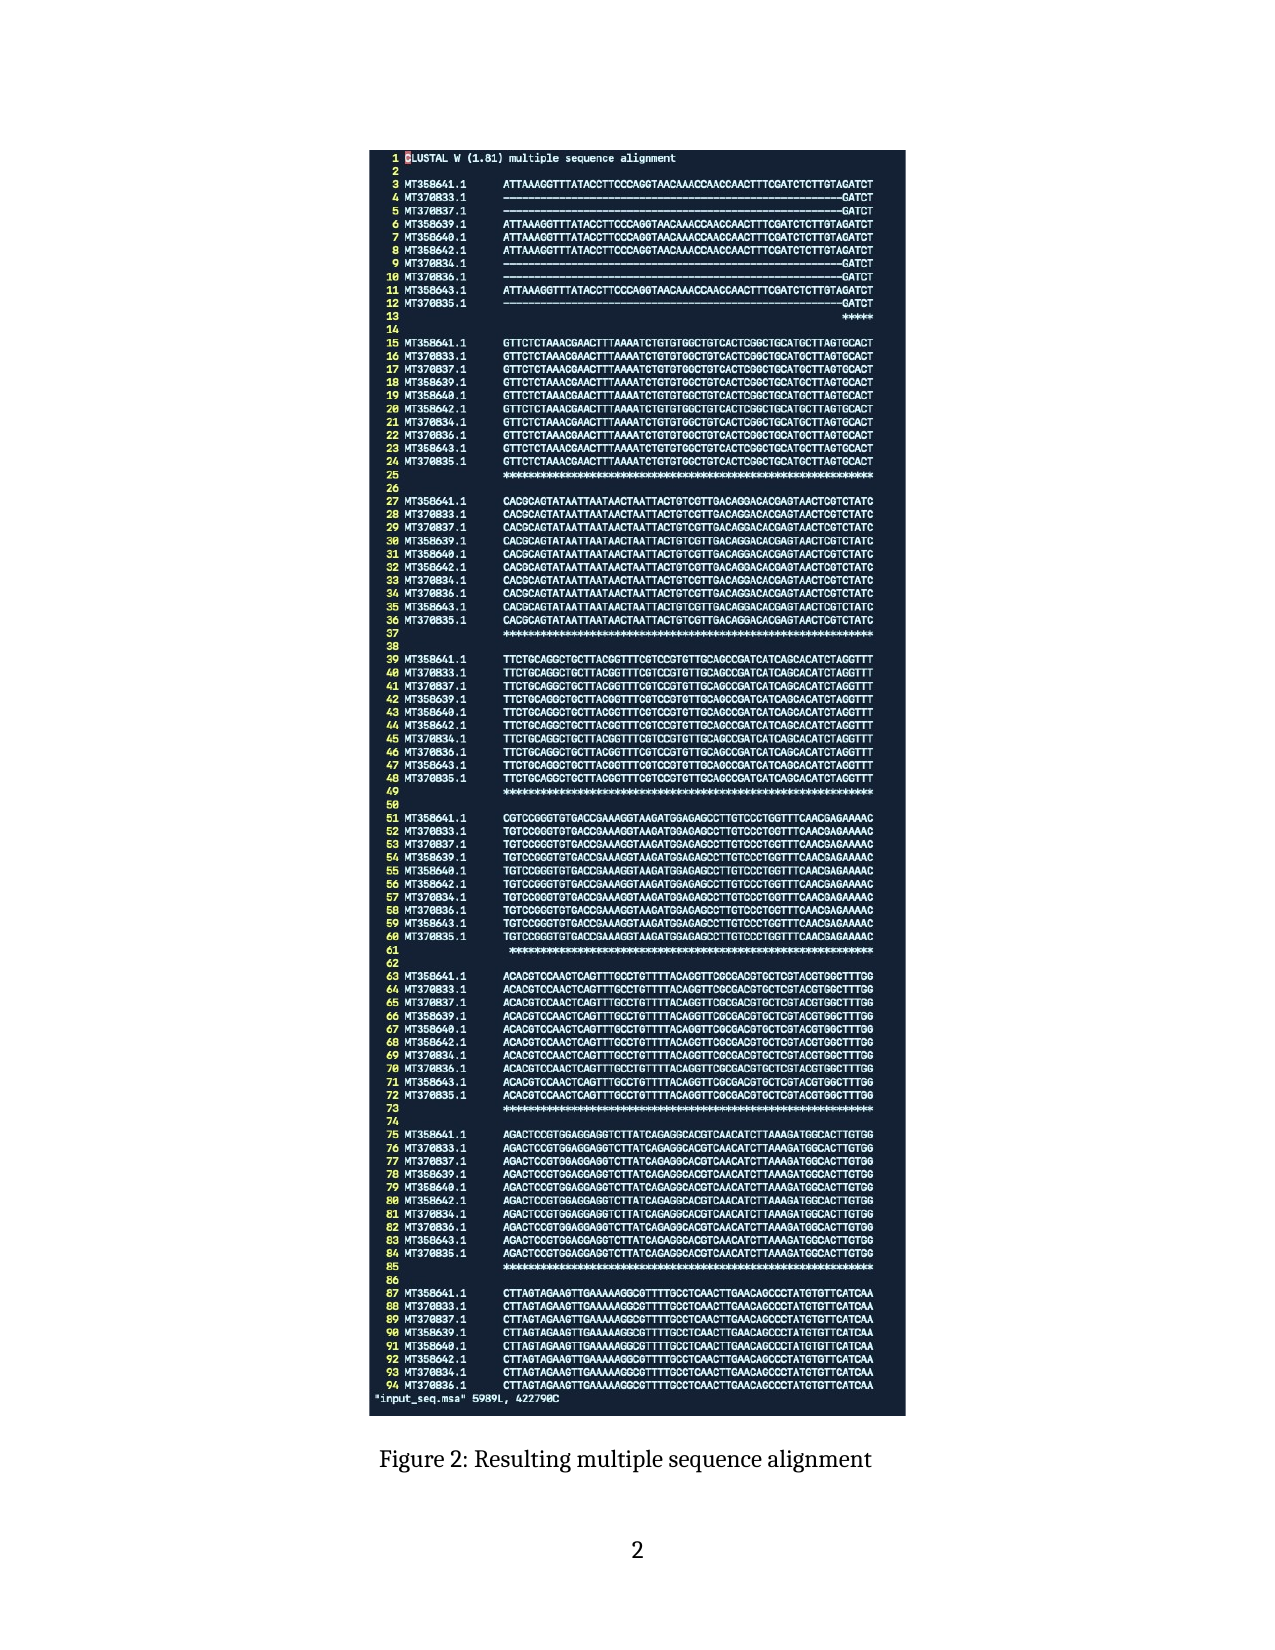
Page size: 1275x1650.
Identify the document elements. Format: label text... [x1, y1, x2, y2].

text Figure 2: Resulting multiple sequence alignment [379, 1445, 1125, 1474]
picture [369, 150, 906, 1416]
